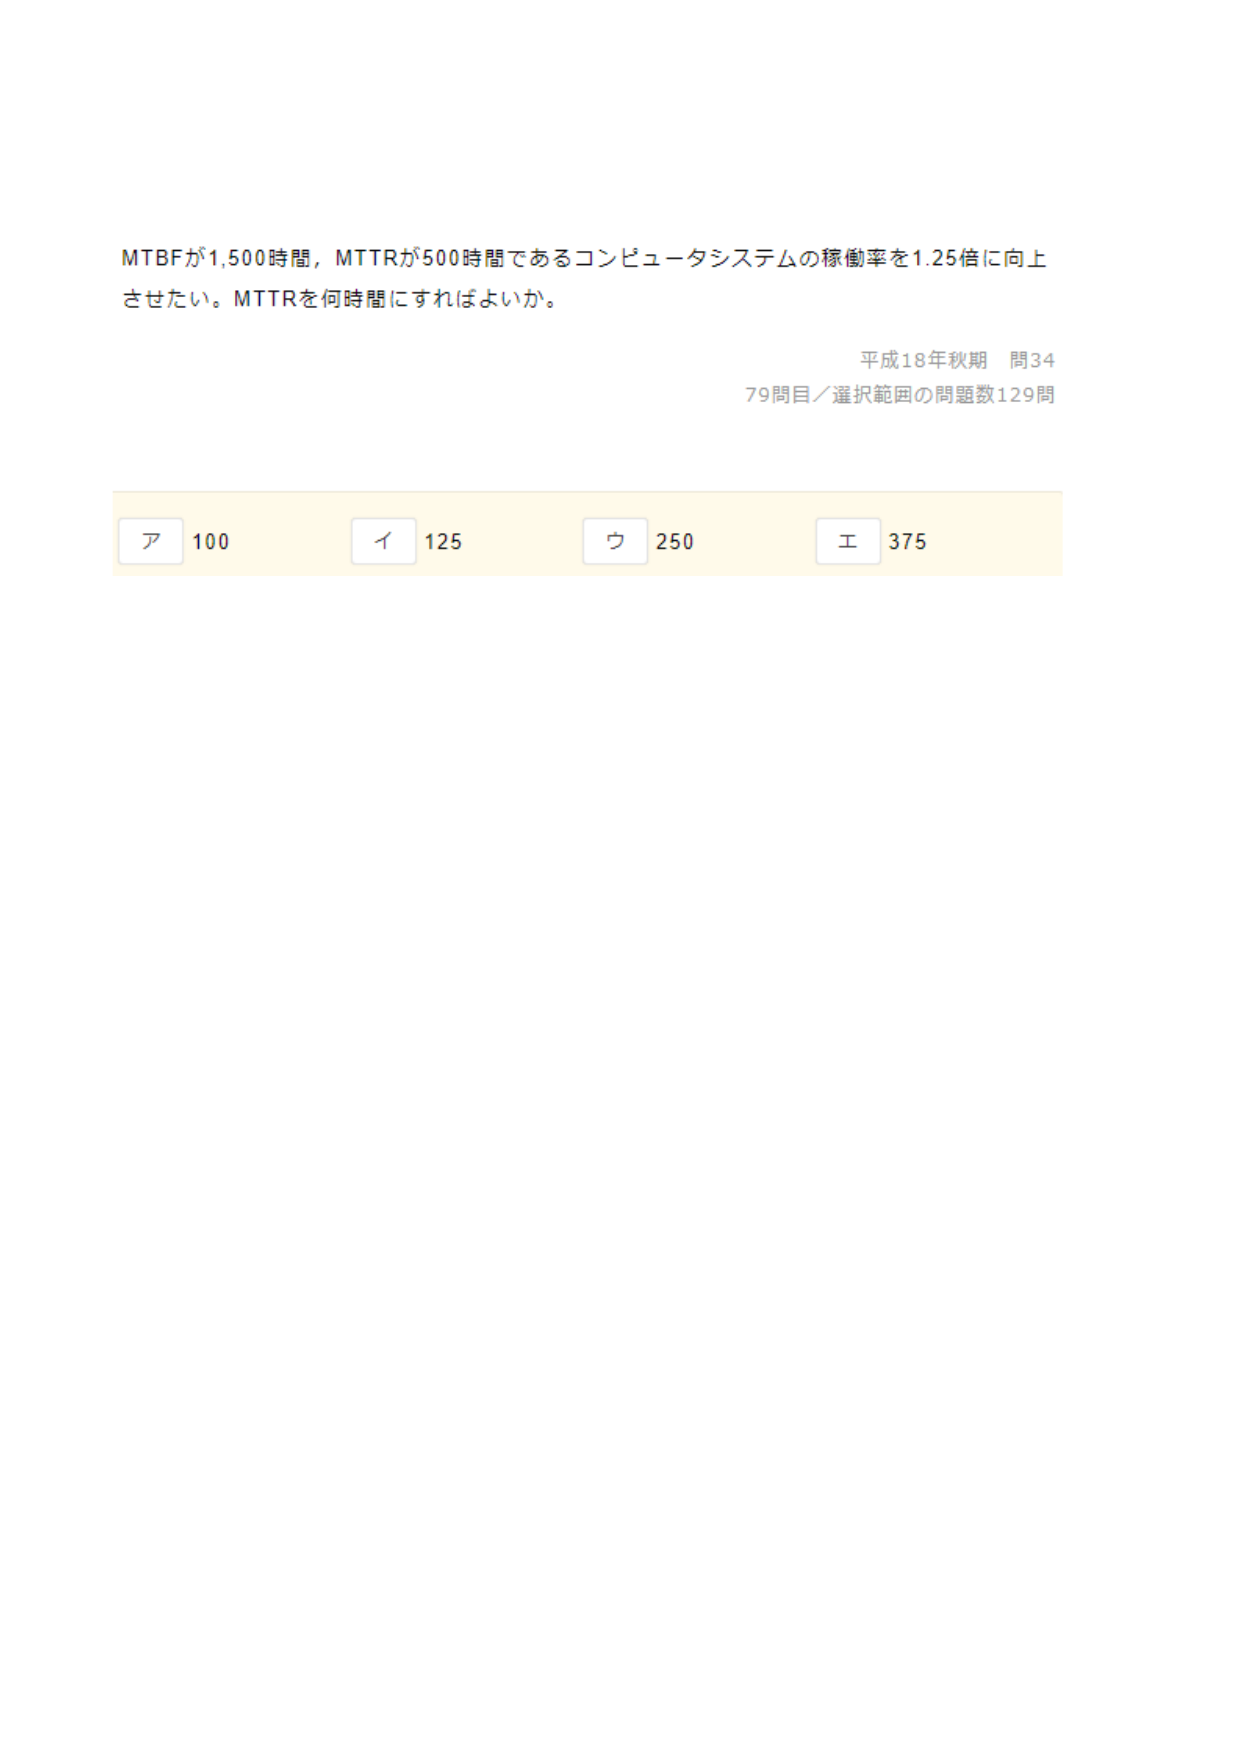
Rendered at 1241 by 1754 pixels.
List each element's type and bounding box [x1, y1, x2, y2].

picture [112, 239, 1063, 576]
